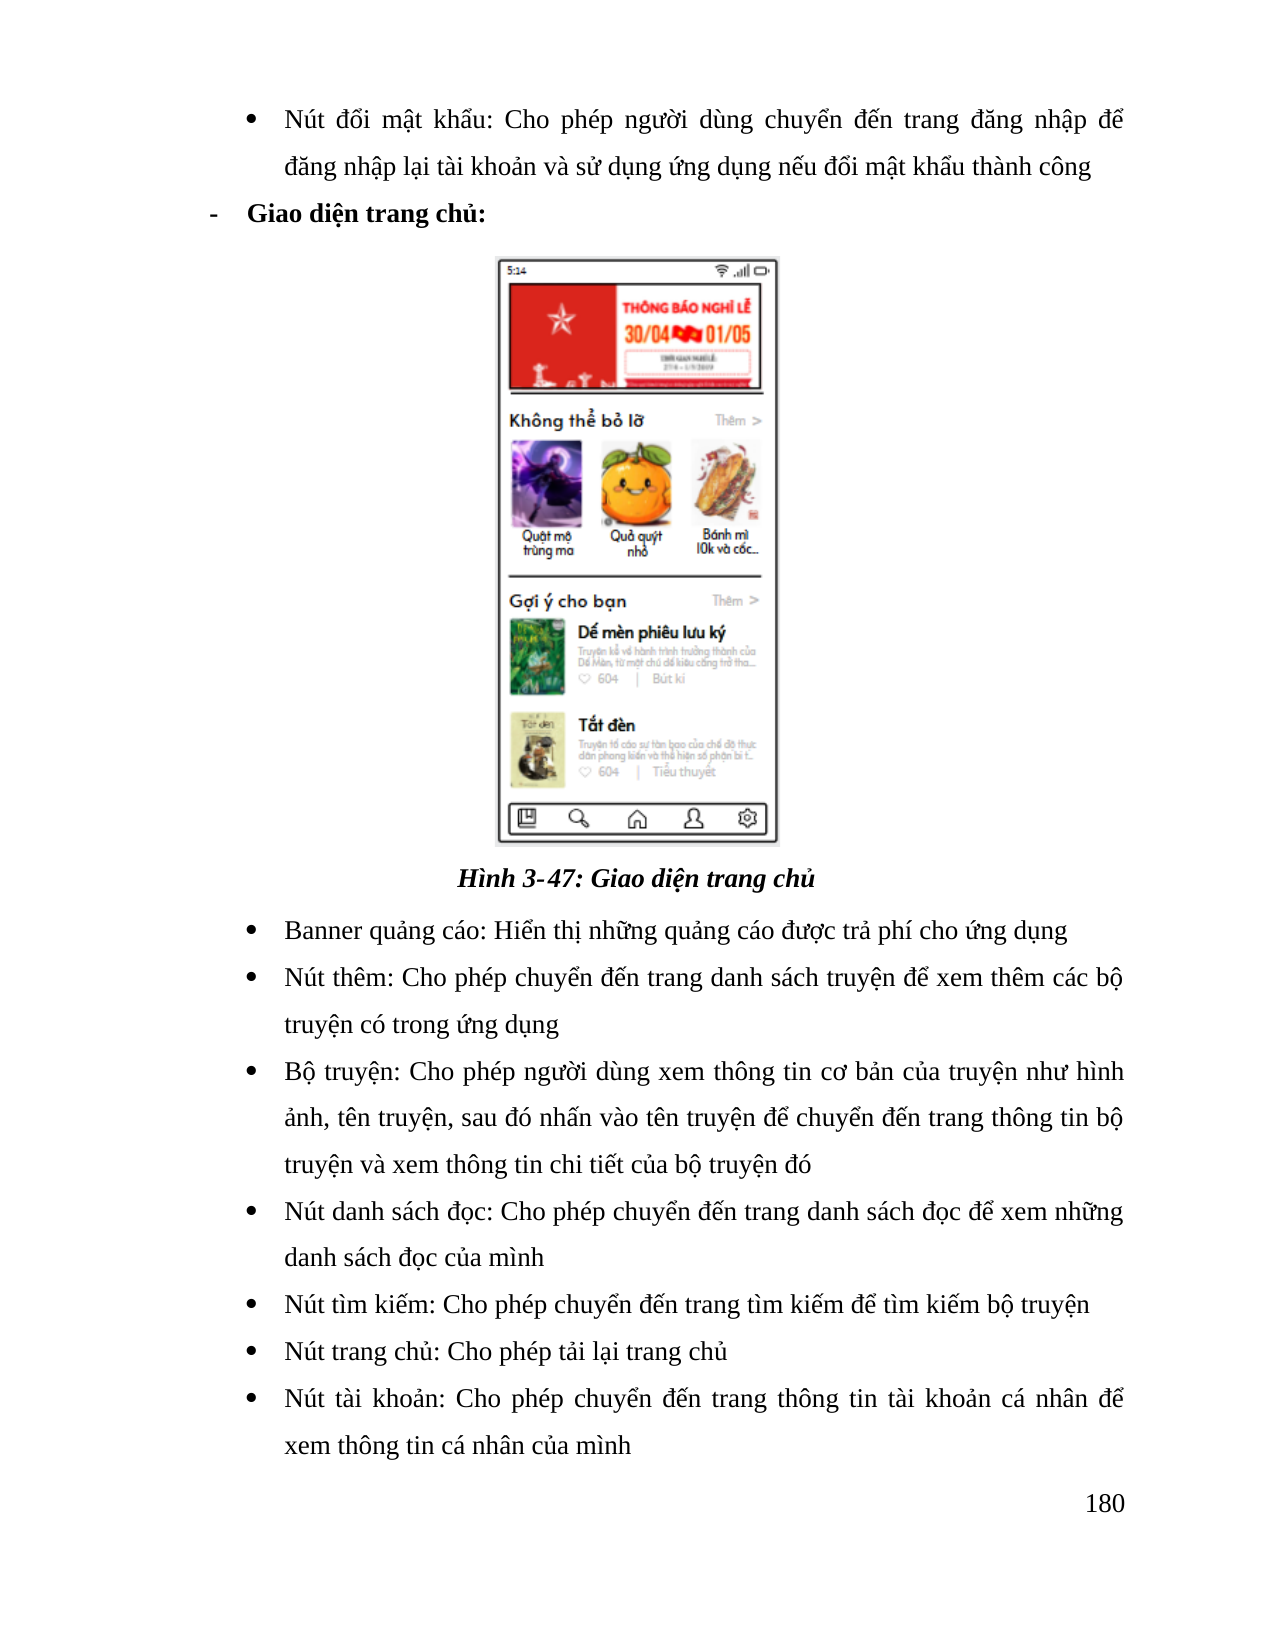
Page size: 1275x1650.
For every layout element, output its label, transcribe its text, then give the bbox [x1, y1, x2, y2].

picture [494, 256, 781, 847]
list Nút thêm: Cho phép chuyển đến trang danh sách truyện để xem thêm các bộ truyện có trong ứng dụng [247, 961, 1125, 1039]
list Bộ truyện: Cho phép người dùng xem thông tin cơ bản của truyện như hình ảnh, tên truyện, sau đó nhấn vào tên truyện để chuyển đến trang thông tin bộ truyện và xem thông tin chi tiết của bộ truyện đó [247, 1055, 1125, 1179]
list Nút đổi mật khẩu: Cho phép người dùng chuyển đến trang đăng nhập để đăng nhập lại tài khoản và sử dụng ứng dụng nếu đổi mật khẩu thành công [247, 103, 1125, 181]
text Hình -: Giao diện trang chủ [150, 862, 1125, 893]
list Nút tài khoản: Cho phép chuyển đến trang thông tin tài khoản cá nhân để xem thông tin cá nhân của mình [247, 1382, 1125, 1460]
list Giao diện trang chủ: [209, 197, 1125, 228]
list Nút tìm kiếm: Cho phép chuyển đến trang tìm kiếm để tìm kiếm bộ truyện [247, 1288, 1125, 1319]
list Banner quảng cáo: Hiển thị những quảng cáo được trả phí cho ứng dụng [247, 914, 1125, 946]
list Nút danh sách đọc: Cho phép chuyển đến trang danh sách đọc để xem những danh sách đọc của mình [247, 1195, 1125, 1273]
list Nút trang chủ: Cho phép tải lại trang chủ [247, 1335, 1125, 1366]
